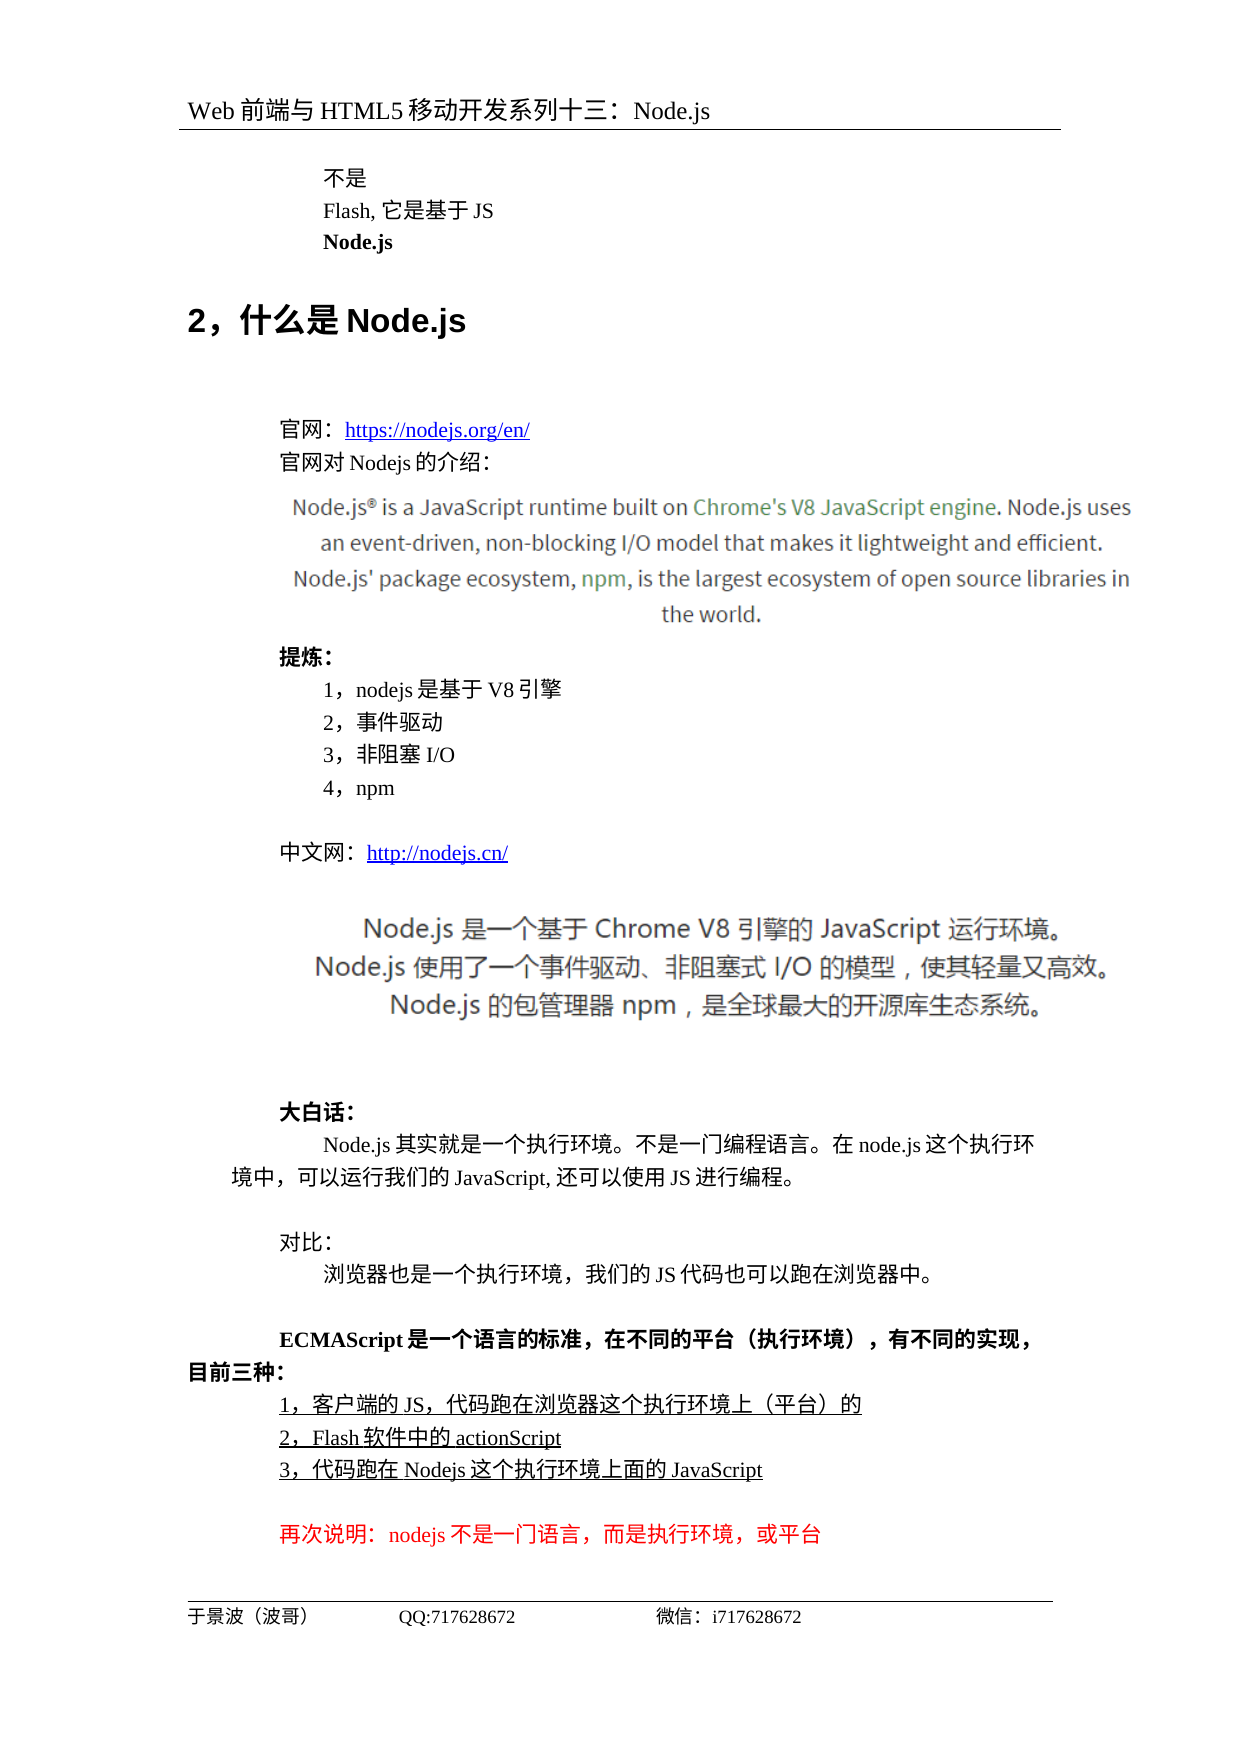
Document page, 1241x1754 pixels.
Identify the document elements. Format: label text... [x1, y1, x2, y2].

text 3，非阻塞I/O [231, 737, 1053, 769]
text 1，客户端的JS，代码跑在浏览器这个执行环境上（平台）的 [187, 1387, 1053, 1419]
text 再次说明：nodejs不是一门语言，而是执行环境，或平台 [187, 1517, 1053, 1549]
text 官网对Nodejs的介绍： [187, 444, 1053, 477]
subtitle 2，什么是Node.js [187, 285, 1053, 350]
text Node.js其实就是一个执行环境。不是一门编程语言。在node.js这个执行环境中，可以运行我们的JavaScript, 还可以使用JS进行编程。 [231, 1127, 1053, 1192]
text 大白话： [187, 1094, 1053, 1127]
text 浏览器也是一个执行环境，我们的JS代码也可以跑在浏览器中。 [231, 1257, 1053, 1289]
picture [279, 882, 1145, 1047]
text 2，事件驱动 [231, 704, 1053, 737]
text 不是 [231, 160, 1053, 193]
text 官网：https://nodejs.org/en/ [187, 412, 1053, 444]
picture [279, 483, 1144, 633]
text 对比： [187, 1224, 1053, 1257]
text 2，Flash软件中的actionScript [187, 1419, 1053, 1452]
text 1，nodejs是基于V8引擎 [231, 672, 1053, 704]
text 3，代码跑在Nodejs这个执行环境上面的JavaScript [187, 1452, 1053, 1484]
text Flash, 它是基于JS [231, 193, 1053, 225]
text ECMAScript是一个语言的标准，在不同的平台（执行环境），有不同的实现，目前三种： [187, 1322, 1053, 1387]
text 4，npm [231, 769, 1053, 802]
text 提炼： [187, 639, 1053, 672]
text Node.js [231, 225, 1053, 258]
text 中文网：http://nodejs.cn/ [187, 834, 1053, 867]
